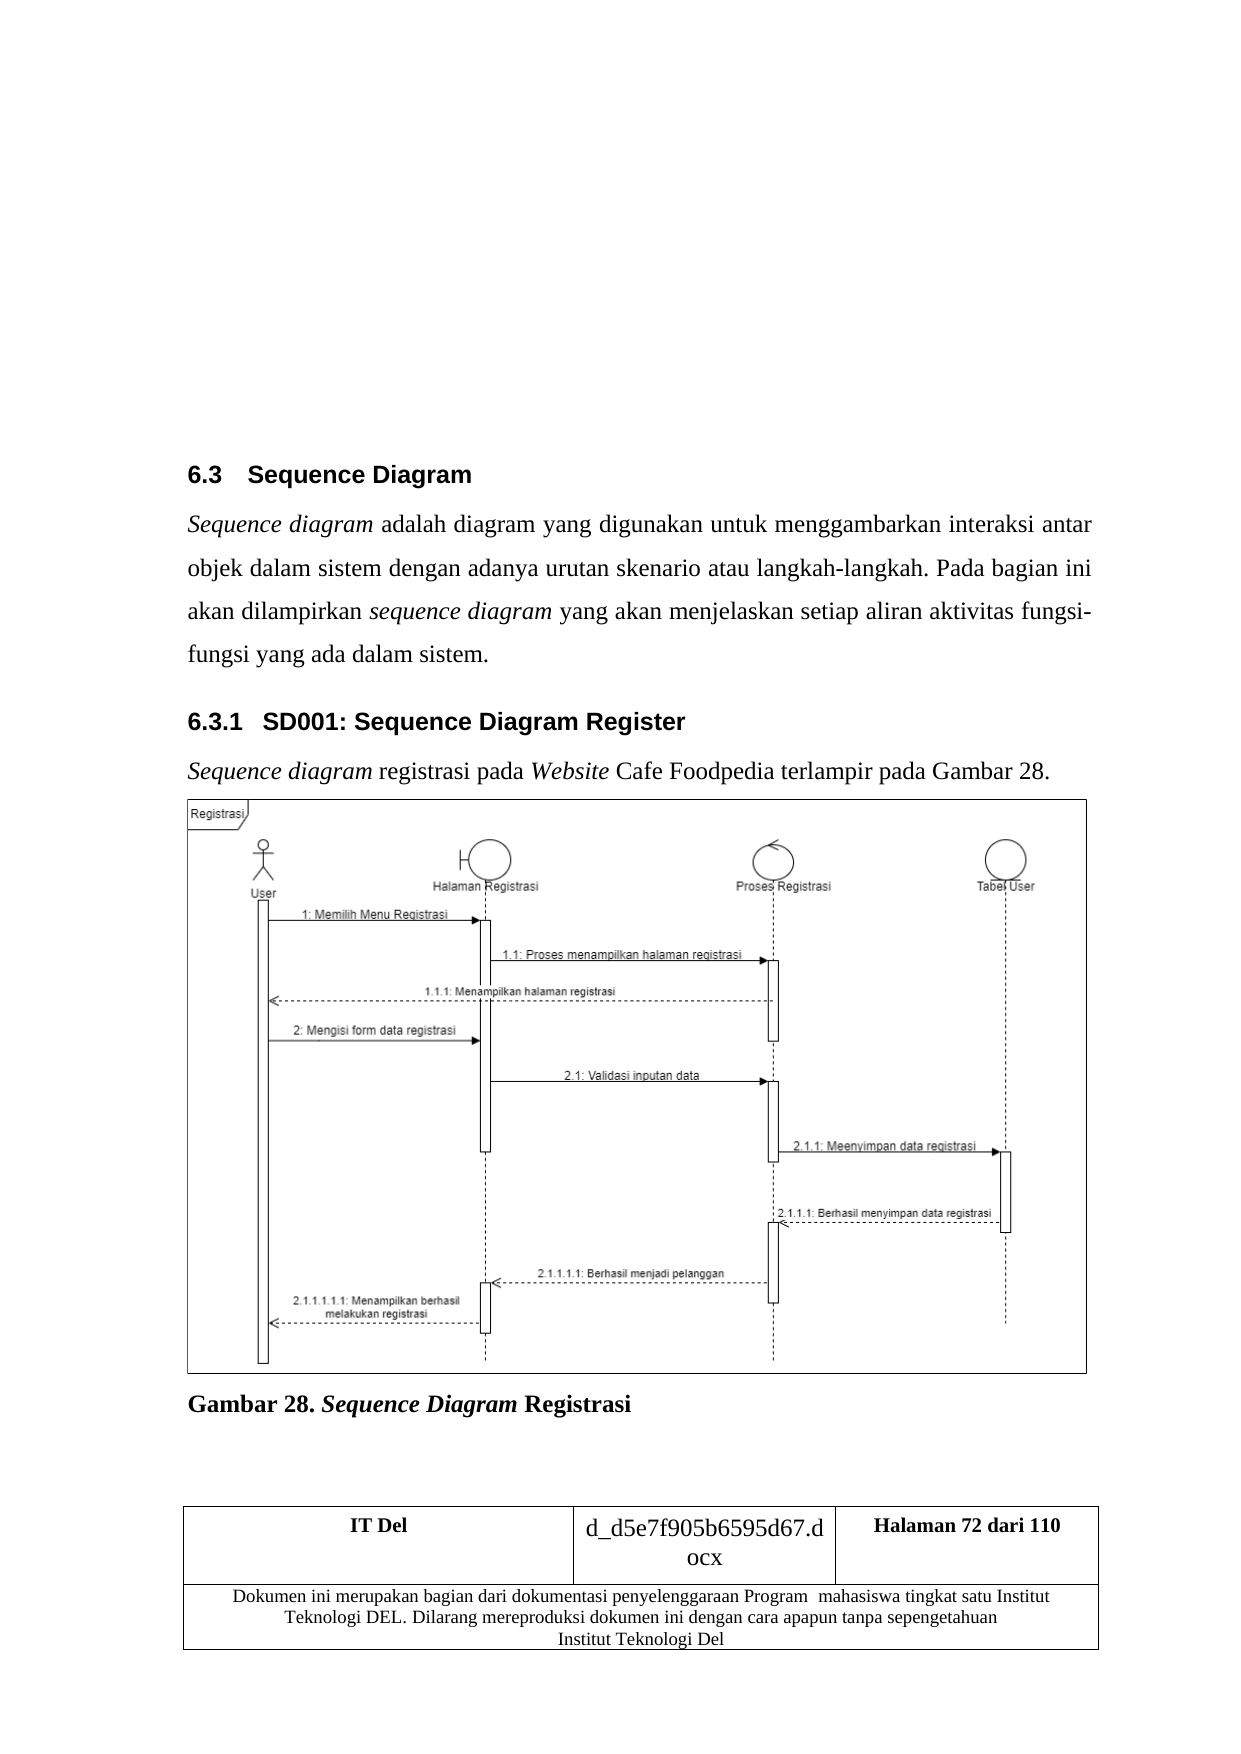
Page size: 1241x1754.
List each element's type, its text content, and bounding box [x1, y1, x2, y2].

picture [187, 799, 1088, 1375]
text Sequence diagram adalah diagram yang digunakan untuk menggambarkan interaksi antar objek dalam sistem dengan adanya urutan skenario atau langkah-langkah. Pada bagian ini akan dilampirkan sequence diagram yang akan menjelaskan setiap aliran aktivitas fungsi-fungsi yang ada dalam sistem. [187, 509, 1092, 668]
subtitle Sequence Diagram [187, 460, 1092, 489]
text Sequence diagram registrasi pada Website Cafe Foodpedia terlampir pada Gambar 28. [187, 756, 1092, 785]
text Gambar 28. Sequence Diagram Registrasi [187, 1389, 1092, 1418]
subtitle SD001: Sequence Diagram Register [187, 707, 1092, 736]
